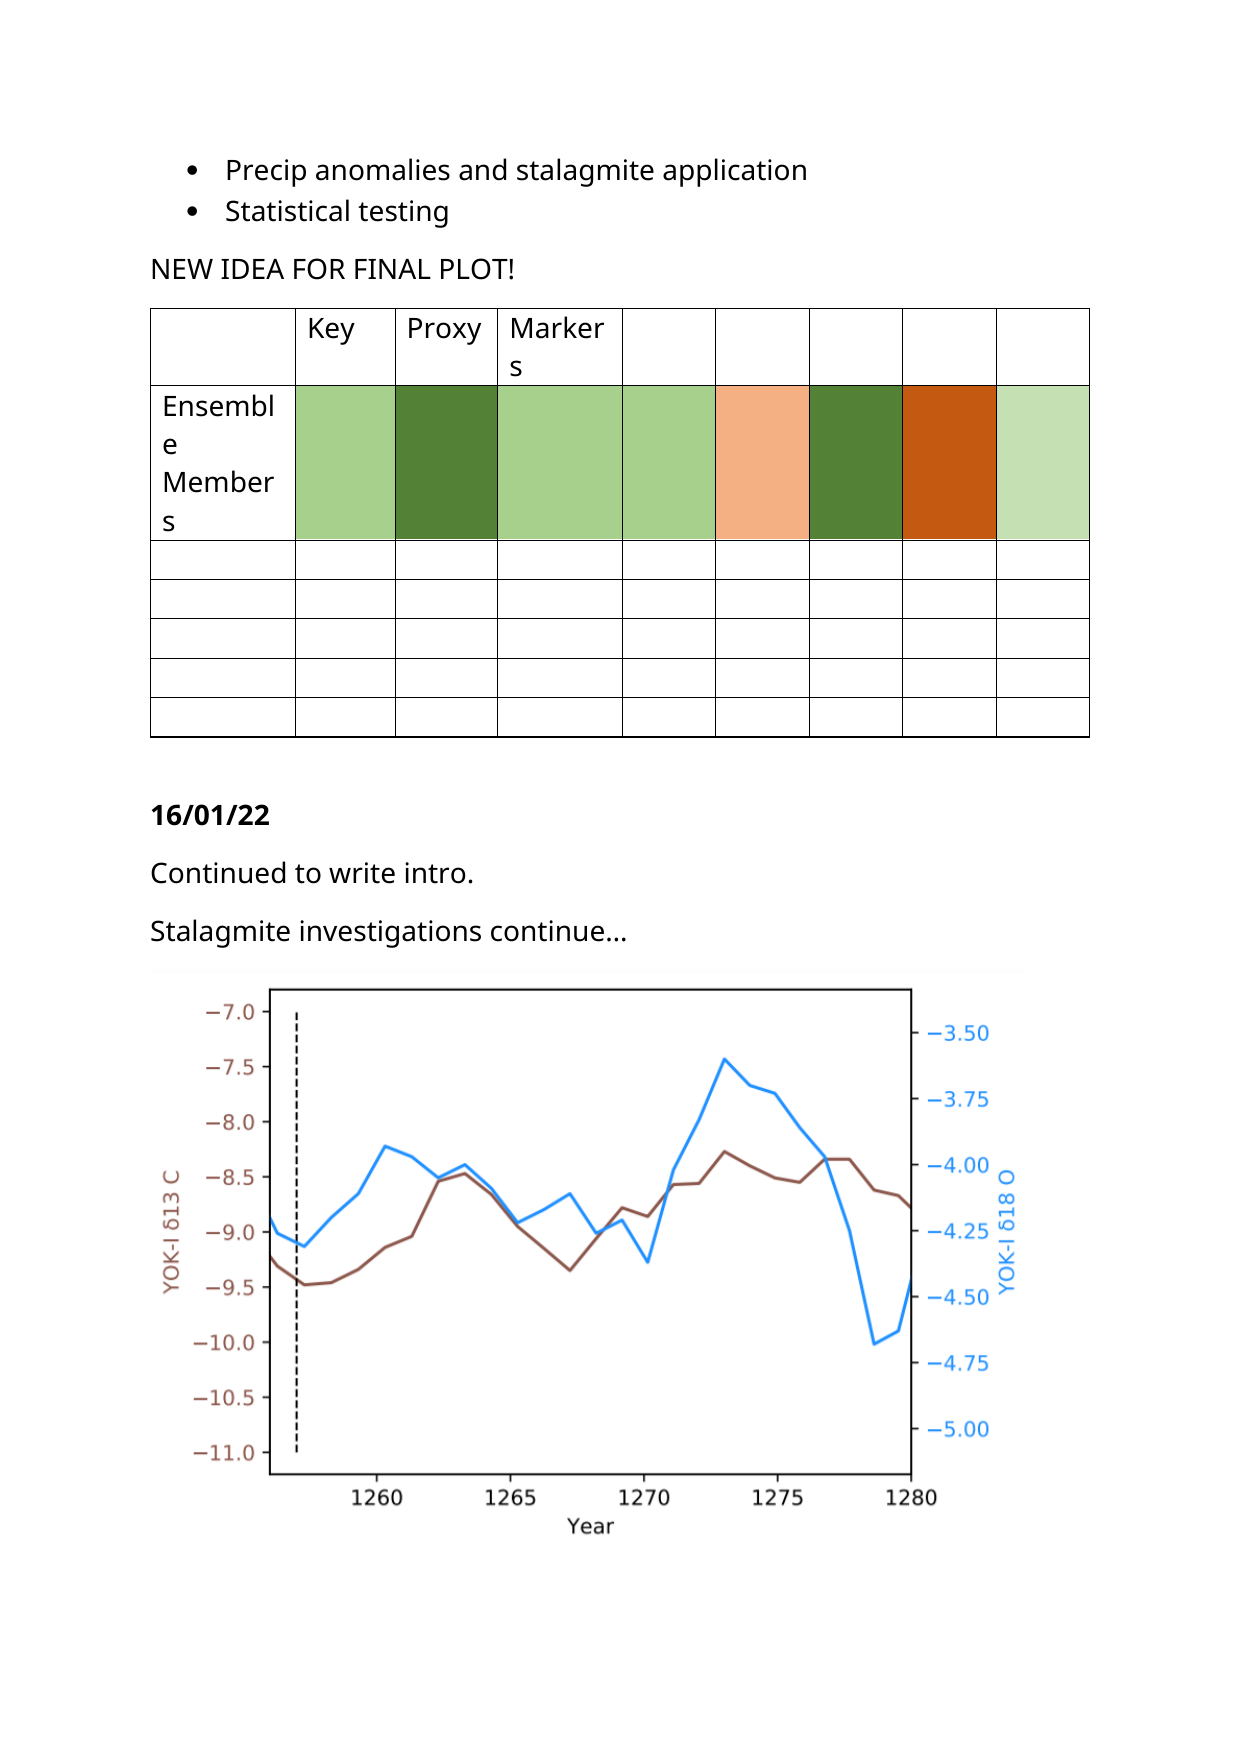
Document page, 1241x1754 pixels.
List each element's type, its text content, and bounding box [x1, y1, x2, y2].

table_header [903, 309, 996, 385]
table_cell [623, 698, 715, 736]
table_cell [903, 541, 996, 579]
table_cell [810, 659, 902, 697]
table_cell [997, 698, 1089, 736]
table_cell [296, 619, 395, 658]
table_cell [716, 659, 809, 697]
picture [150, 969, 1027, 1548]
table_cell [296, 698, 395, 736]
table_cell [623, 619, 715, 658]
table_cell [903, 698, 996, 736]
table_header Key [296, 309, 395, 385]
text Stalagmite investigations continue… [150, 911, 1090, 950]
table_cell [716, 541, 809, 579]
list Statistical testing [187, 191, 1090, 230]
table_cell [498, 541, 622, 579]
table_header [623, 309, 715, 385]
table_header [151, 309, 295, 385]
table_cell [151, 541, 295, 579]
table_cell [396, 698, 497, 736]
text 16/01/22 [150, 795, 1090, 834]
table_cell [296, 659, 395, 697]
table_cell [498, 659, 622, 697]
table_cell [498, 698, 622, 736]
table_cell [997, 659, 1089, 697]
table_cell [623, 541, 715, 579]
table_cell [498, 580, 622, 618]
text Continued to write intro. [150, 853, 1090, 892]
table_cell [903, 580, 996, 618]
table_cell [296, 541, 395, 579]
table_cell [396, 541, 497, 579]
table_cell [716, 580, 809, 618]
table_cell [396, 619, 497, 658]
table_cell [810, 541, 902, 579]
table_cell [716, 698, 809, 736]
table_header [716, 309, 809, 385]
table_cell [997, 541, 1089, 579]
list Precip anomalies and stalagmite application [187, 150, 1090, 188]
table_cell [296, 580, 395, 618]
table_cell [810, 619, 902, 658]
table_cell [151, 659, 295, 697]
table_cell [623, 386, 715, 539]
table_cell [903, 619, 996, 658]
text NEW IDEA FOR FINAL PLOT! [150, 249, 1090, 288]
table_cell [716, 386, 809, 539]
table_cell [716, 619, 809, 658]
table_cell [296, 386, 395, 539]
table_cell [810, 580, 902, 618]
table_header [810, 309, 902, 385]
table_cell [810, 386, 902, 539]
table_cell [997, 386, 1089, 539]
table_cell [396, 386, 497, 539]
table_cell [903, 386, 996, 539]
table_cell [810, 698, 902, 736]
table_cell Ensemble Members [151, 386, 295, 539]
table_cell [396, 659, 497, 697]
table_cell [997, 619, 1089, 658]
table_cell [623, 580, 715, 618]
table_cell [623, 659, 715, 697]
table_cell [498, 386, 622, 539]
table_header [997, 309, 1089, 385]
table_header Markers [498, 309, 622, 385]
table_cell [151, 619, 295, 658]
table_cell [151, 698, 295, 736]
table_cell [903, 659, 996, 697]
table_cell [396, 580, 497, 618]
table_header Proxy [396, 309, 497, 385]
table_cell [151, 580, 295, 618]
table_cell [997, 580, 1089, 618]
table_cell [498, 619, 622, 658]
